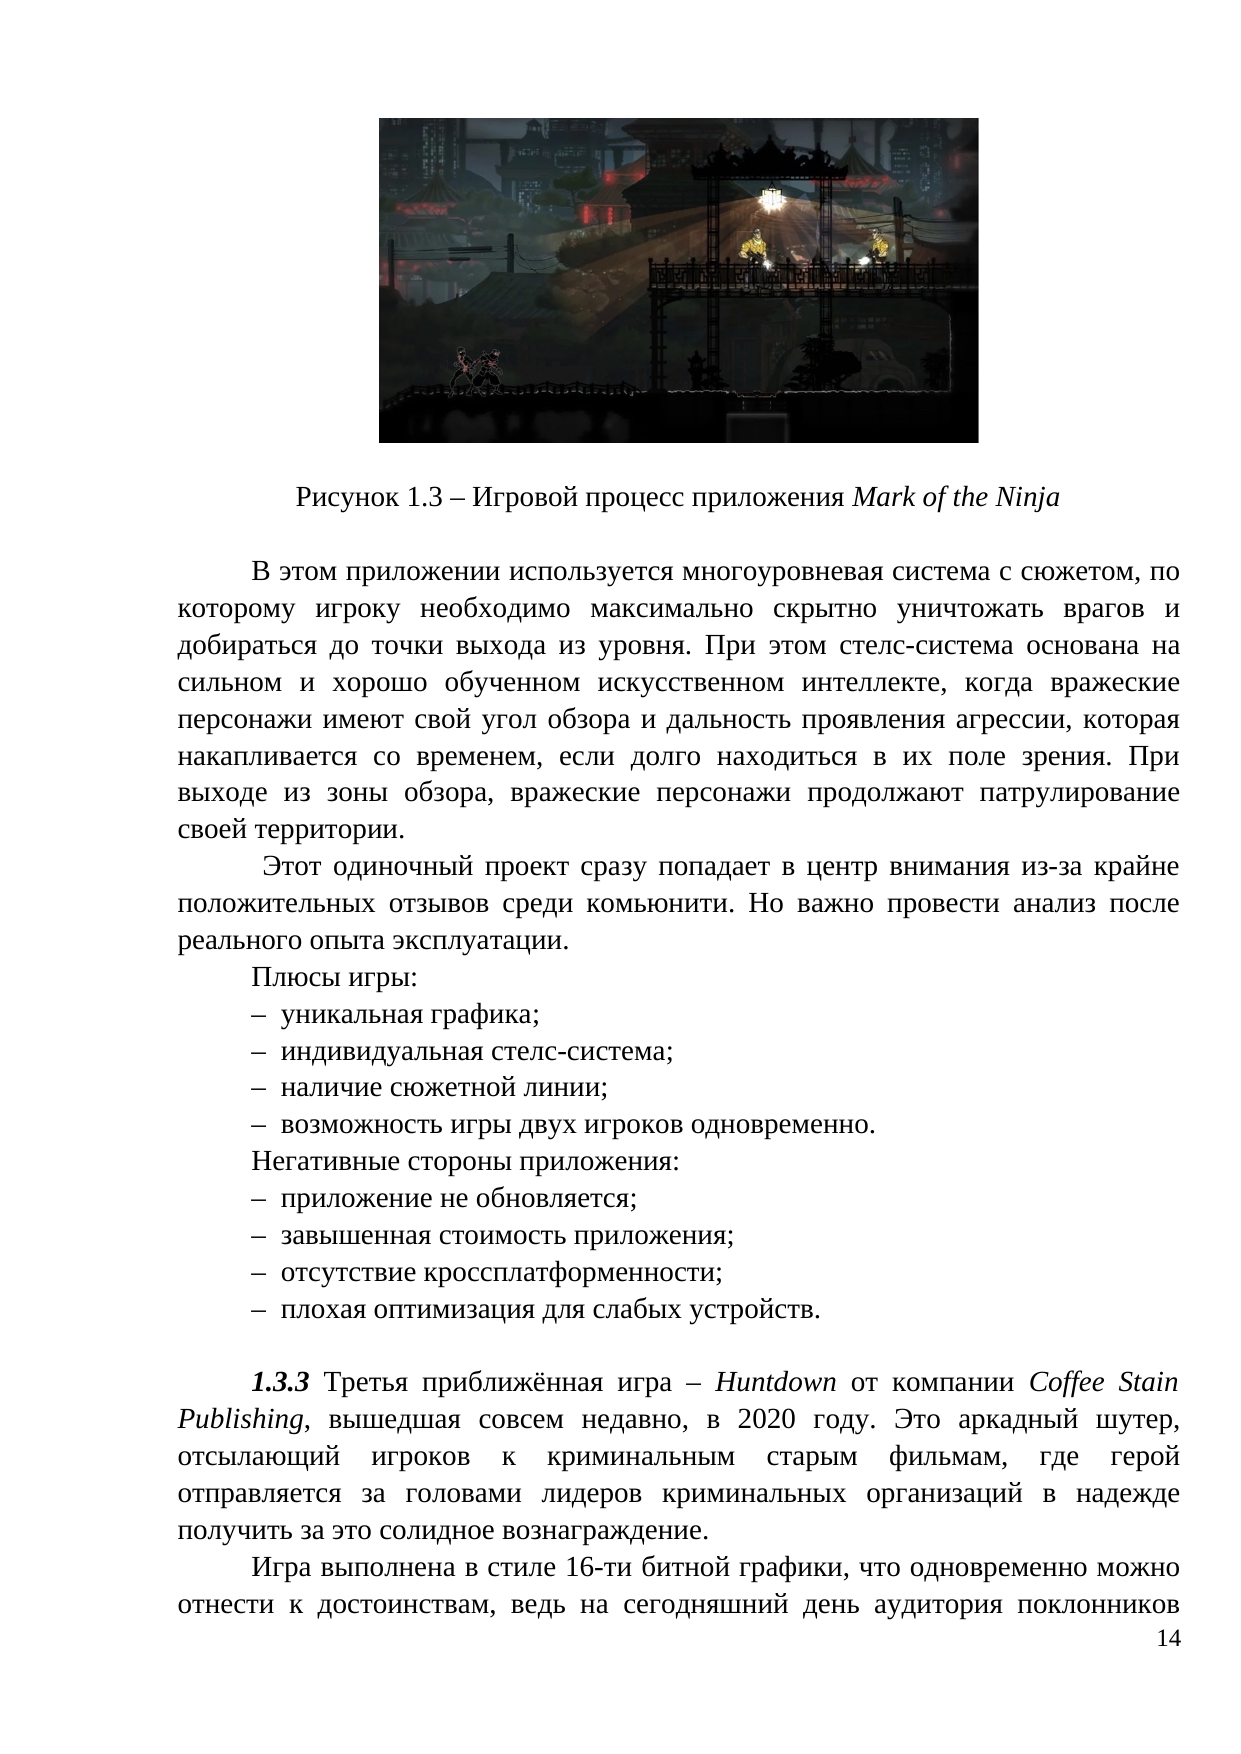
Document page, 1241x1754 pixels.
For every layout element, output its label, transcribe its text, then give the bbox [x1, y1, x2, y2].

text Плюсы игры: [177, 959, 1181, 992]
list приложение не обновляется; [177, 1180, 1181, 1214]
picture [379, 118, 980, 443]
list наличие сюжетной линии; [177, 1069, 1181, 1103]
list уникальная графика; [177, 996, 1181, 1029]
list отсутствие кроссплатформенности; [177, 1254, 1181, 1287]
text Рисунок 1.3 – Игровой процесс приложения Mark of the Ninja [177, 479, 1181, 513]
list возможность игры двух игроков одновременно. [177, 1106, 1181, 1140]
text Негативные стороны приложения: [177, 1143, 1181, 1177]
list индивидуальная стелс-система; [177, 1033, 1181, 1066]
text Этот одиночный проект сразу попадает в центр внимания из-за крайне положительных отзывов среди комьюнити. Но важно провести анализ после реального опыта эксплуатации. [177, 848, 1181, 956]
text В этом приложении используется многоуровневая система с сюжетом, по которому игроку необходимо максимально скрытно уничтожать врагов и добираться до точки выхода из уровня. При этом стелс-система основана на сильном и хорошо обученном искусственном интеллекте, когда вражеские персонажи имеют свой угол обзора и дальность проявления агрессии, которая накапливается со временем, если долго находиться в их поле зрения. При выходе из зоны обзора, вражеские персонажи продолжают патрулирование своей территории. [177, 553, 1181, 845]
text 1.3.3 Третья приближённая игра – Huntdown от компании Coffee Stain Publishing, вышедшая совсем недавно, в 2020 году. Это аркадный шутер, отсылающий игроков к криминальным старым фильмам, где герой отправляется за головами лидеров криминальных организаций в надежде получить за это солидное вознаграждение. [177, 1364, 1181, 1546]
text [177, 1549, 1181, 1619]
list плохая оптимизация для слабых устройств. [177, 1291, 1181, 1324]
list завышенная стоимость приложения; [177, 1217, 1181, 1251]
